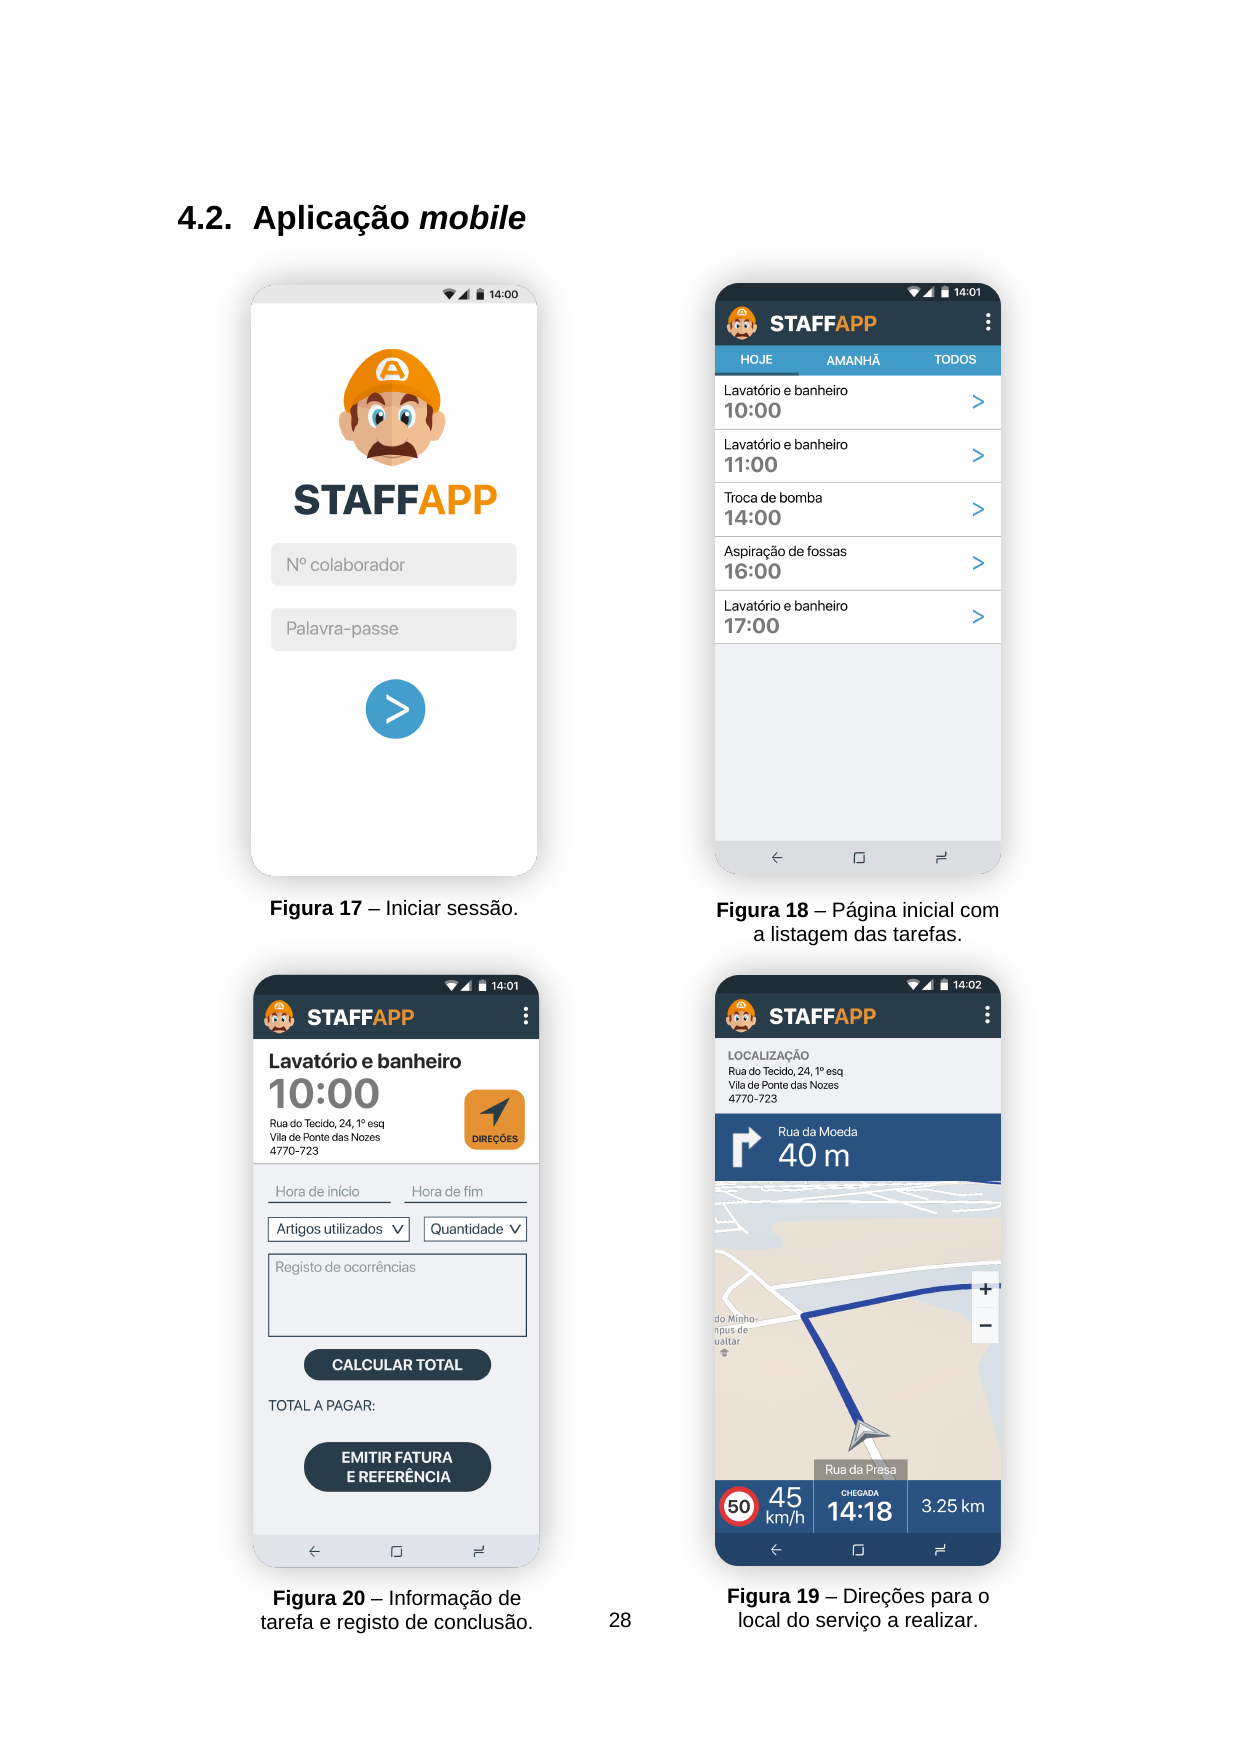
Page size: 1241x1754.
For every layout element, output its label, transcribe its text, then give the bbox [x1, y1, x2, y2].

picture [251, 285, 537, 876]
picture [715, 975, 1001, 1566]
picture [248, 971, 545, 1575]
picture [715, 283, 1001, 874]
subtitle Aplicação mobile [177, 198, 1063, 236]
